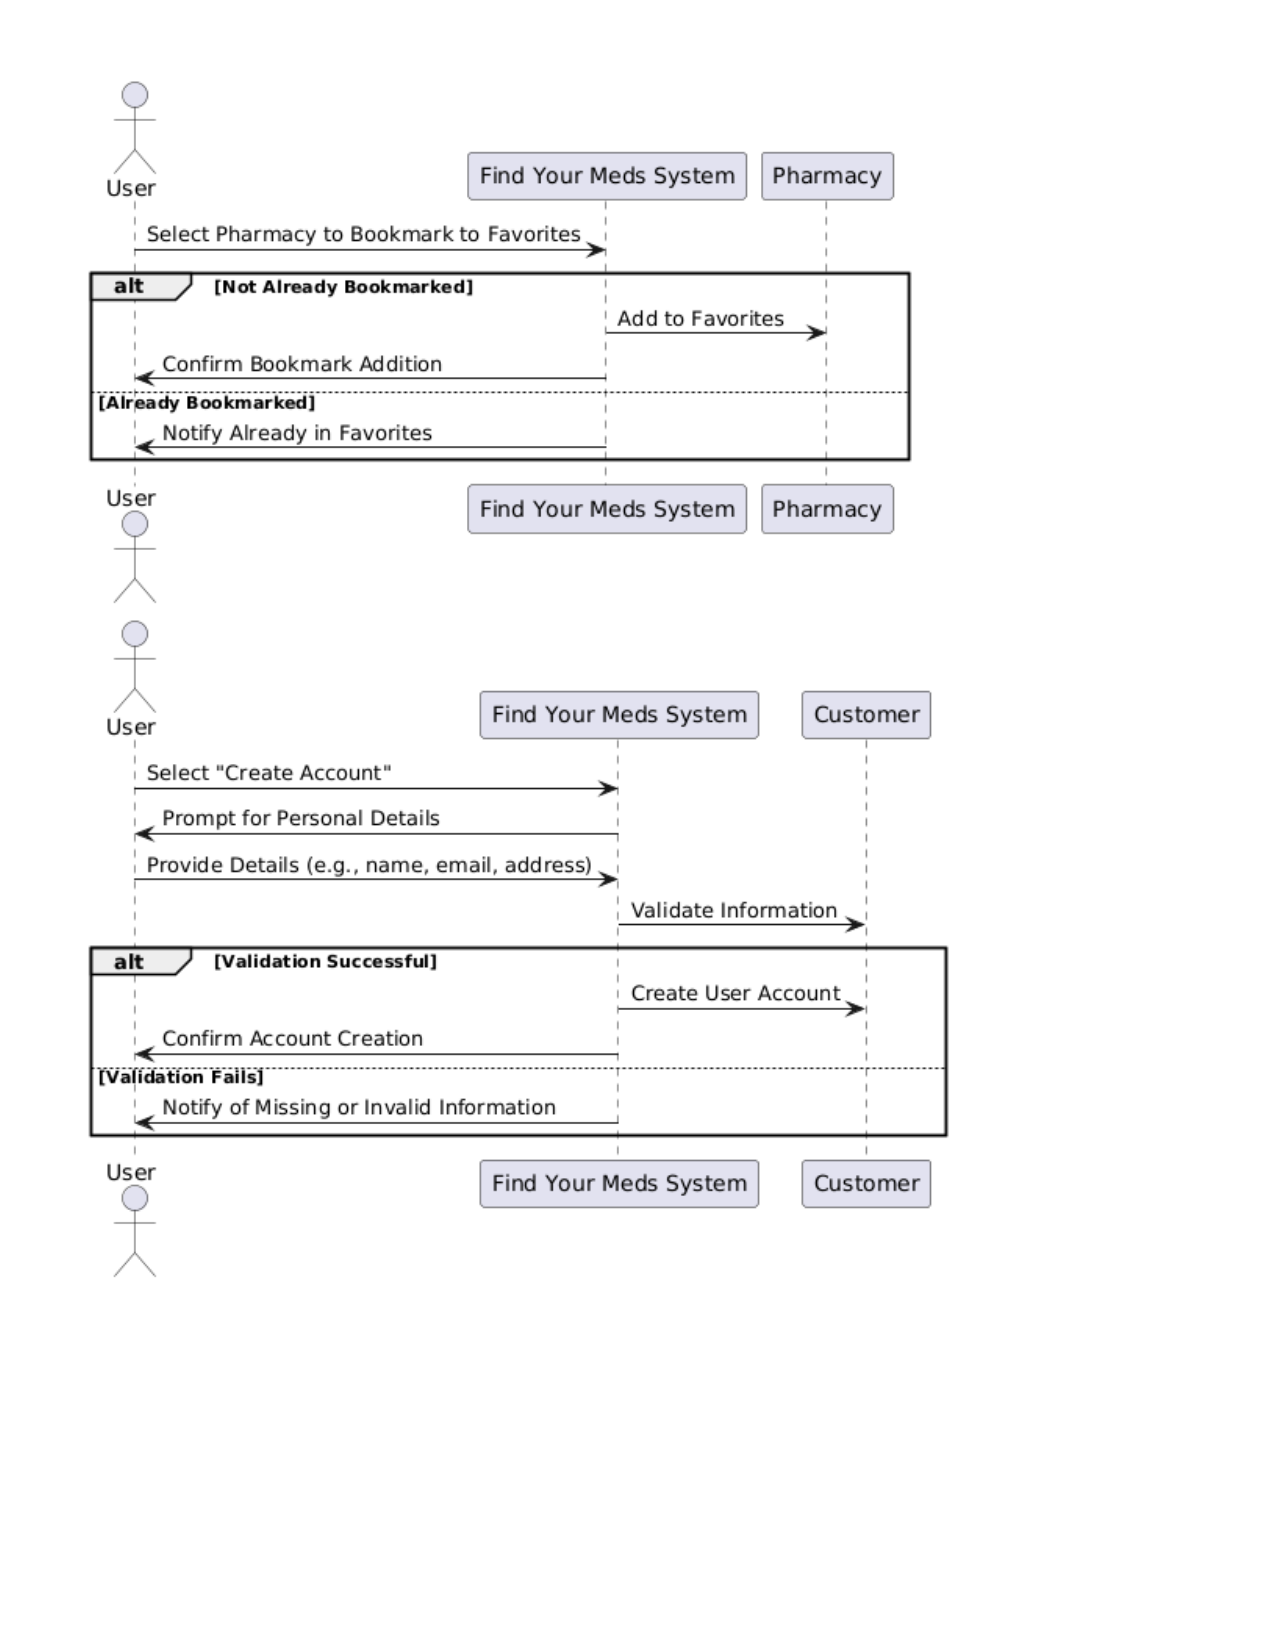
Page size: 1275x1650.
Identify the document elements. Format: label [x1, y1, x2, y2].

picture [75, 75, 918, 611]
picture [75, 613, 955, 1285]
